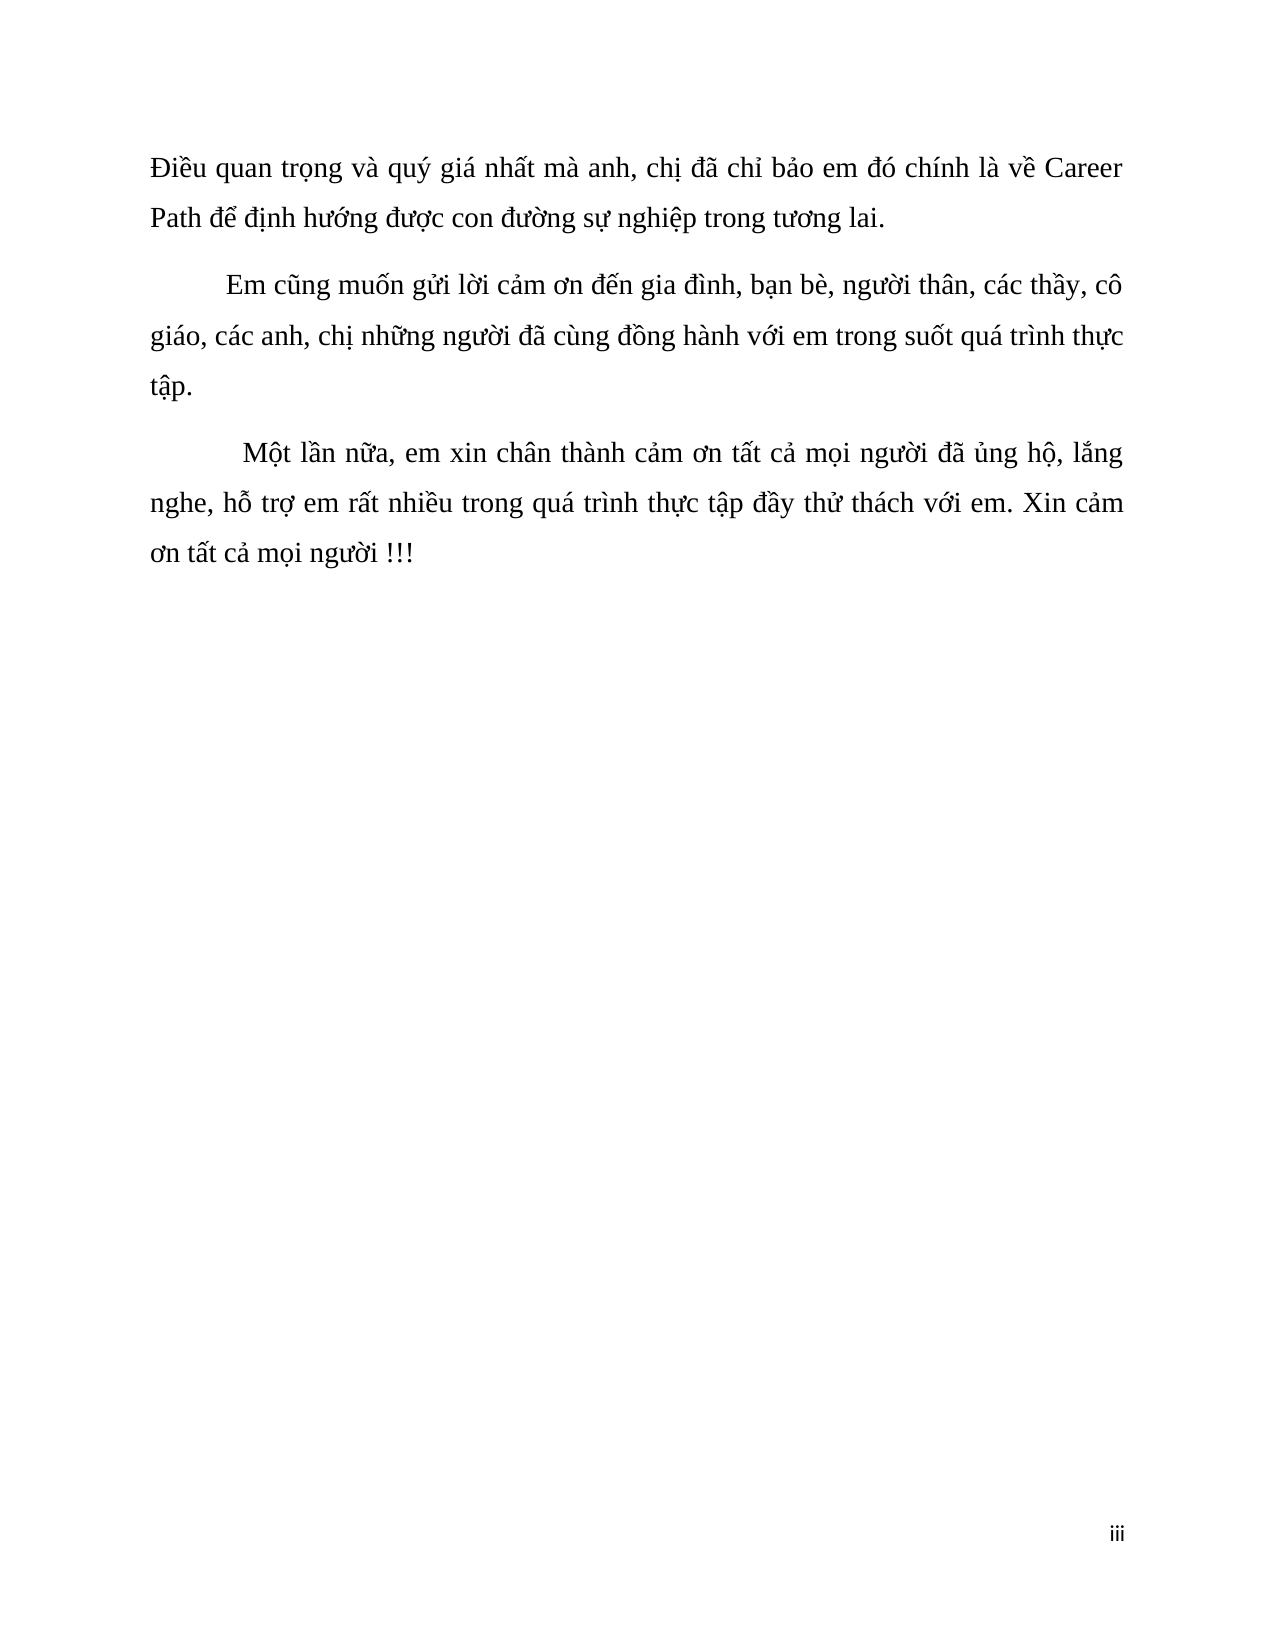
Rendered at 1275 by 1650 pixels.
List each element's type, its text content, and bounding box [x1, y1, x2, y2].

text Một lần nữa, em xin chân thành cảm ơn tất cả mọi người đã ủng hộ, lắng nghe, hỗ trợ em rất nhiều trong quá trình thực tập đầy thử thách với em. Xin cảm ơn tất cả mọi người !!! [150, 435, 1125, 569]
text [150, 150, 1125, 234]
text Em cũng muốn gửi lời cảm ơn đến gia đình, bạn bè, người thân, các thầy, cô giáo, các anh, chị những người đã cùng đồng hành với em trong suốt quá trình thực tập. [150, 267, 1125, 401]
